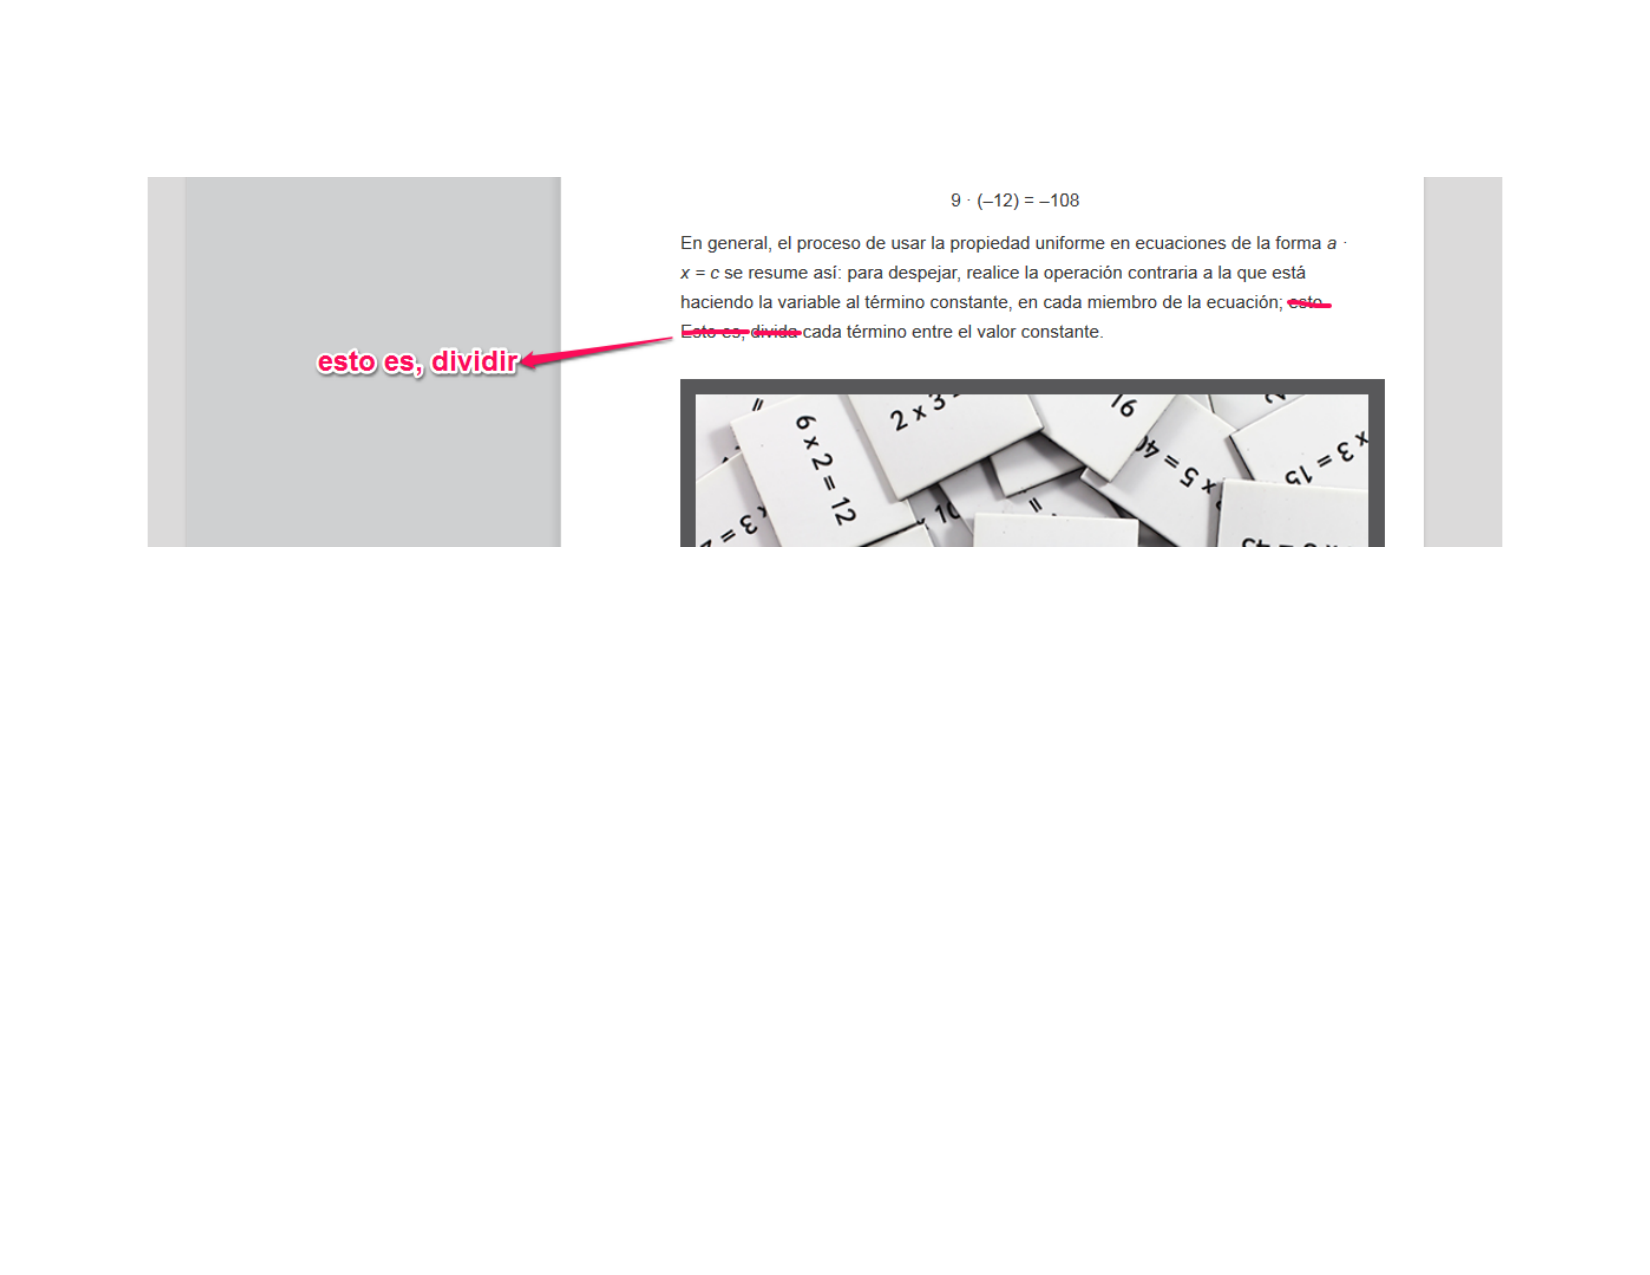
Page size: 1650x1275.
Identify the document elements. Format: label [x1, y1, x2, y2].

picture [147, 177, 1503, 547]
